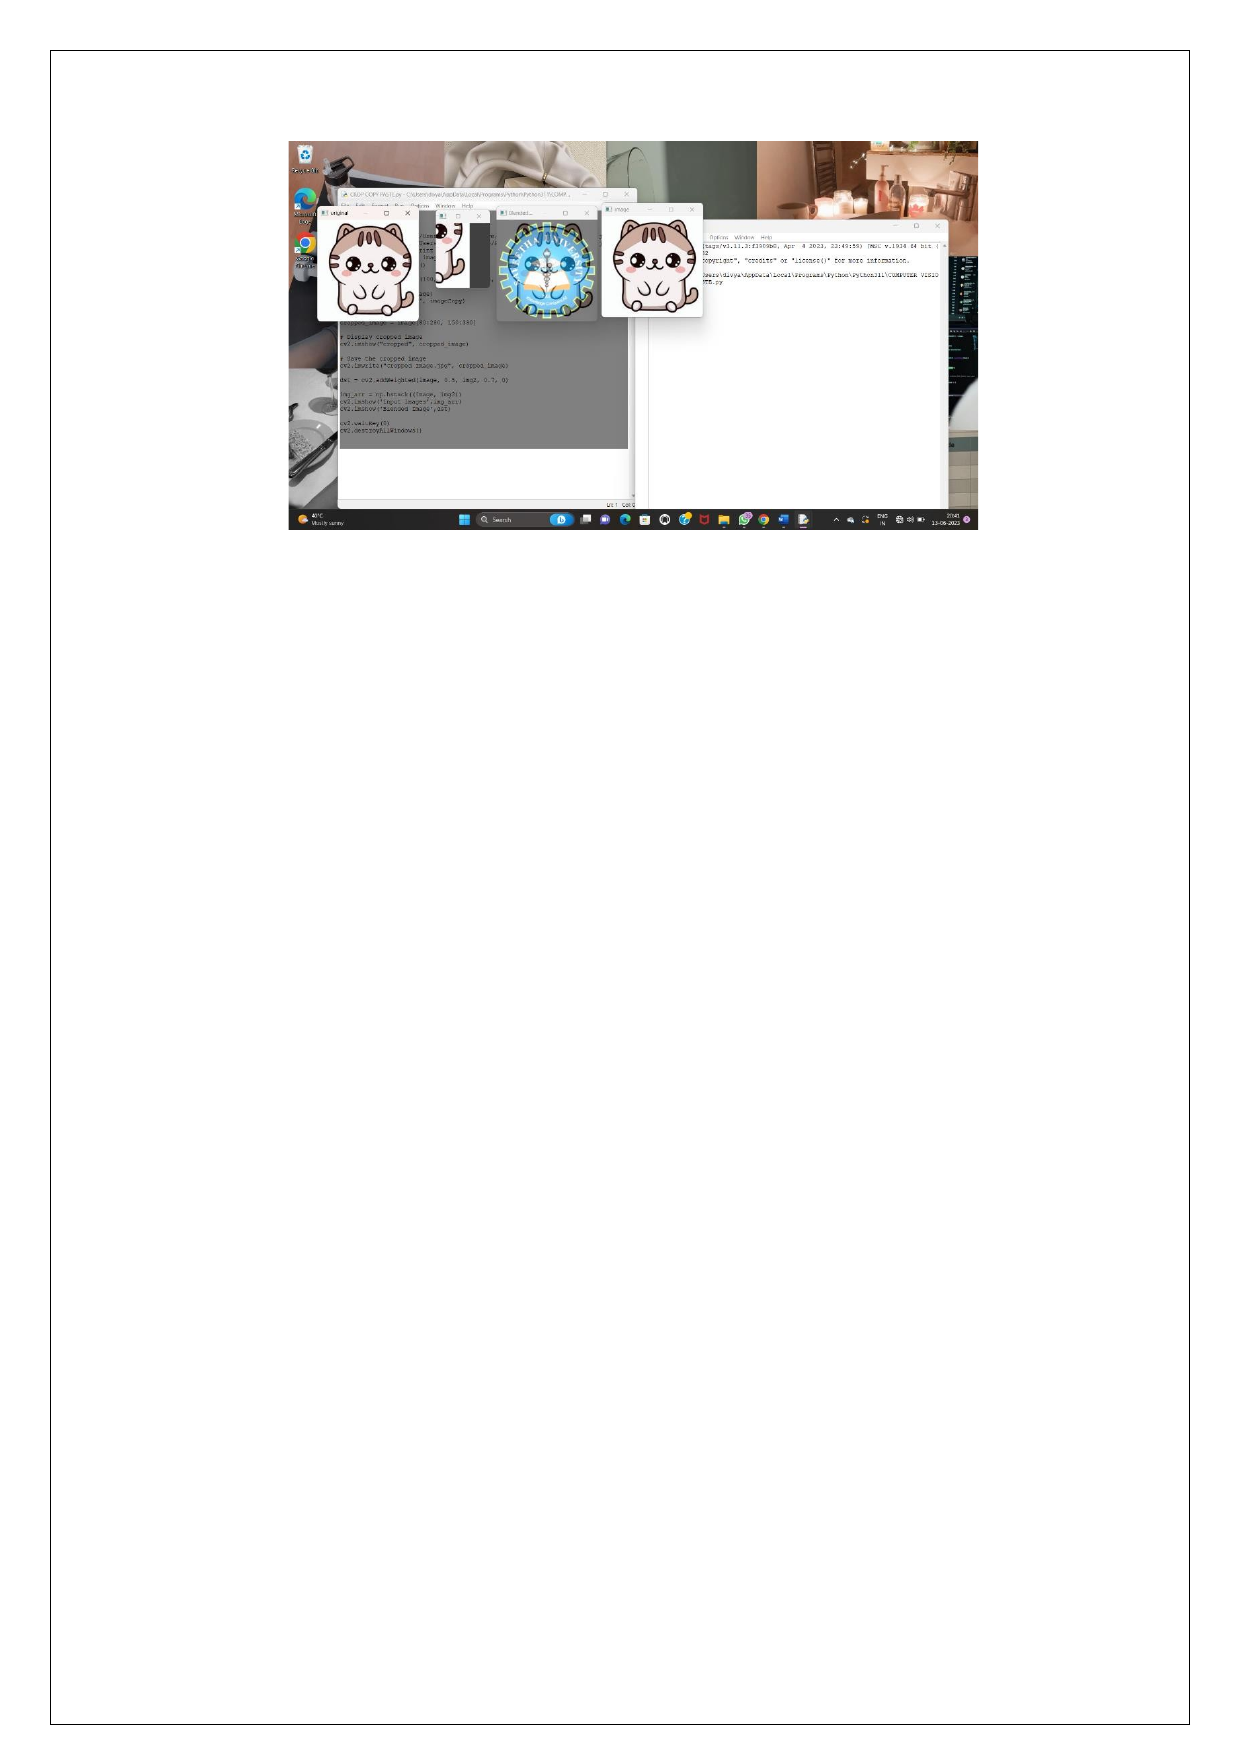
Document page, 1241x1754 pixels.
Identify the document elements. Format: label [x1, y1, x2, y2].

picture [288, 141, 979, 530]
